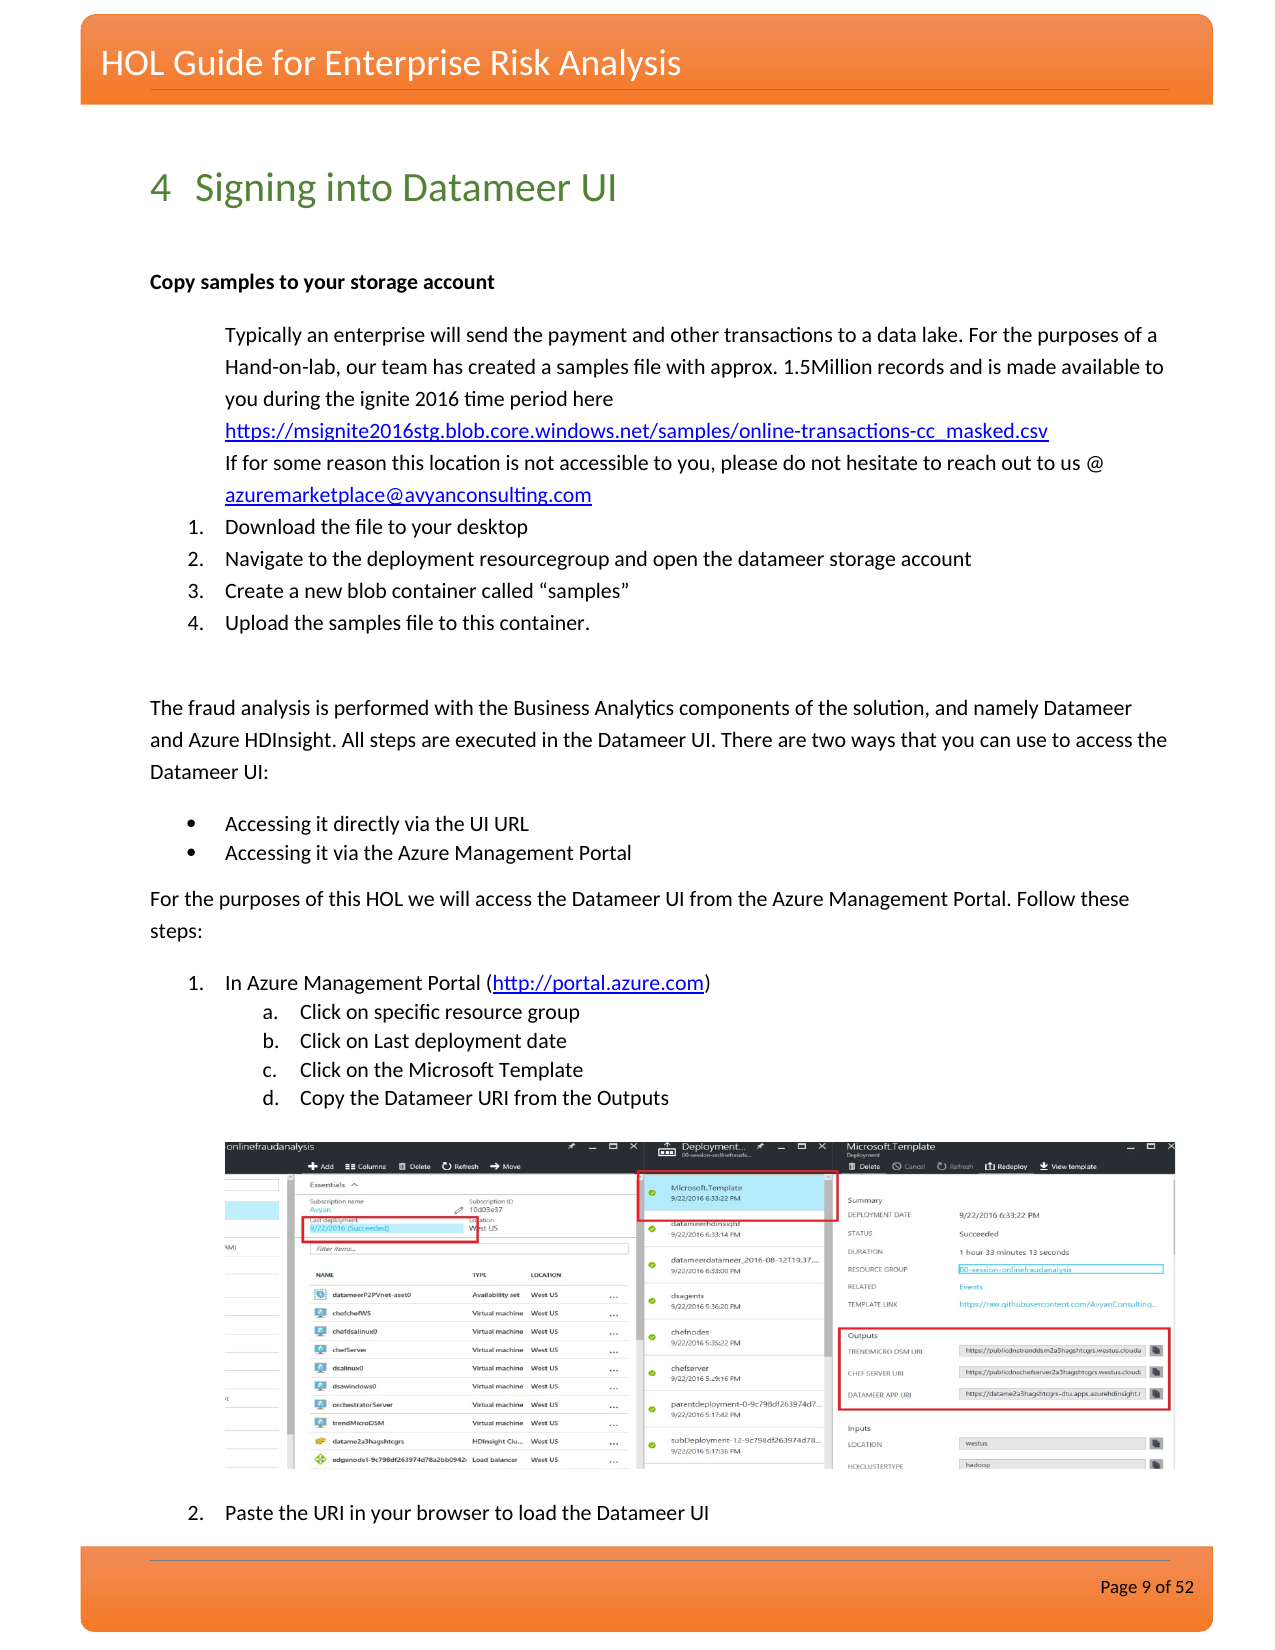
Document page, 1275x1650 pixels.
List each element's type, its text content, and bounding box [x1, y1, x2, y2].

list Paste the URI in your browser to load the Datameer UI [187, 1499, 1170, 1526]
picture [225, 1142, 1175, 1469]
list If for some reason this location is not accessible to you, please do not hesitate to reach out to us @ azuremarketplace@avyanconsulting.com [225, 449, 1170, 508]
list Download the file to your desktop [187, 513, 1170, 540]
list Click on specific resource group [262, 998, 1170, 1025]
text For the purposes of this HOL we will access the Datameer UI from the Azure Management Portal. Follow these steps: [150, 885, 1170, 943]
list Navigate to the deployment resourcegroup and open the datameer storage account [187, 545, 1170, 572]
subtitle Signing into Datameer UI [150, 161, 1170, 211]
text The fraud analysis is performed with the Business Analytics components of the solution, and namely Datameer and Azure HDInsight. All steps are executed in the Datameer UI. There are two ways that you can use to access the Datameer UI: [150, 694, 1170, 784]
list In Azure Management Portal (http://portal.azure.com) [187, 969, 1170, 996]
list Upload the samples file to this container. [187, 609, 1170, 636]
text Copy samples to your storage account [150, 268, 1170, 295]
list Accessing it via the Azure Management Portal [187, 839, 1170, 866]
list Click on the Microsoft Template [262, 1056, 1170, 1082]
list https://msignite2016stg.blob.core.windows.net/samples/online-transactions-cc_masked.csv [225, 417, 1170, 444]
list Copy the Datameer URI from the Outputs [262, 1084, 1170, 1140]
list Click on Last deployment date [262, 1027, 1170, 1054]
list Accessing it directly via the UI URL [187, 811, 1170, 837]
list Create a new blob container called “samples” [187, 577, 1170, 604]
list Typically an enterprise will send the payment and other transactions to a data lake. For the purposes of a Hand-on-lab, our team has created a samples file with approx. 1.5Million records and is made available to you during the ignite 2016 time period here [225, 321, 1170, 412]
